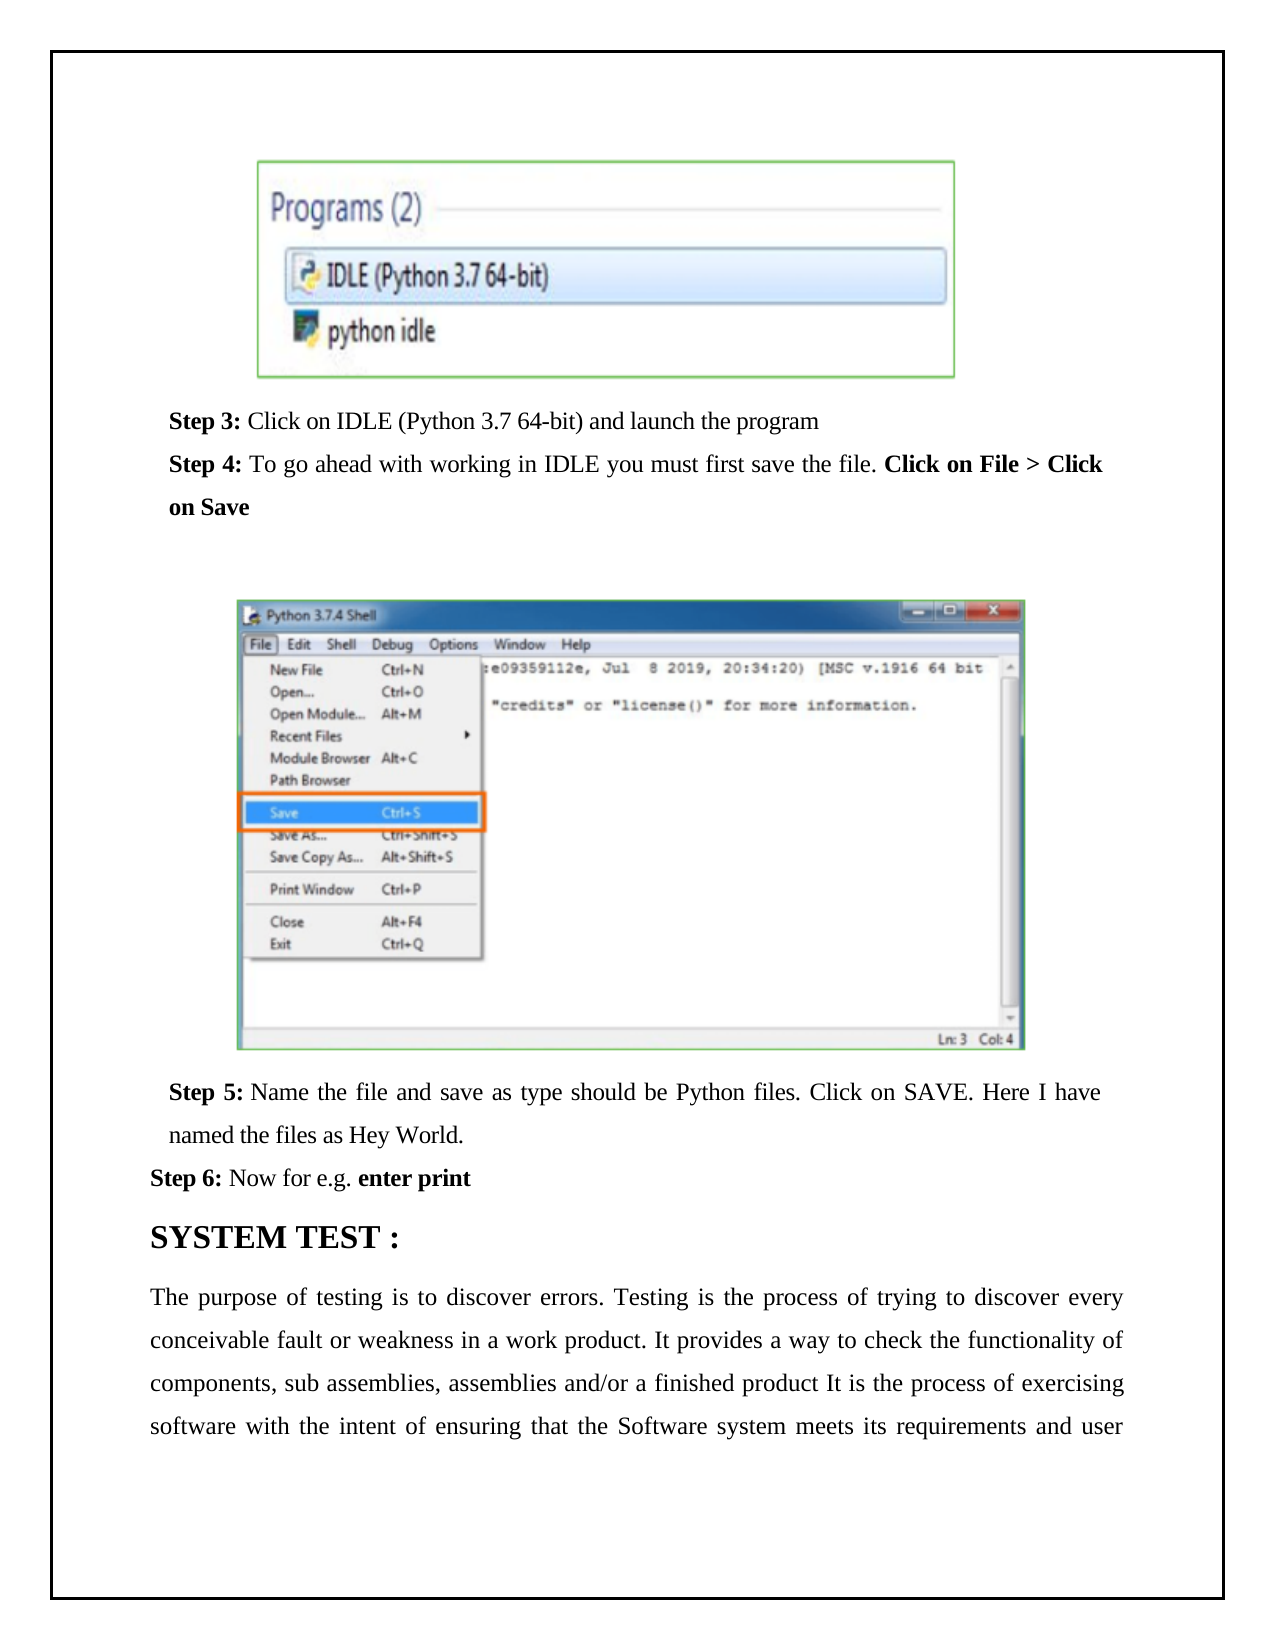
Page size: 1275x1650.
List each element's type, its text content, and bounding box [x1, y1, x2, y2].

text Step 5: Name the file and save as type should be Python files. Click on SAVE. Here I have named the files as Hey World. [169, 1077, 1103, 1149]
picture [251, 150, 1021, 392]
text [150, 1282, 1125, 1440]
text Step 6: Now for e.g. enter print [150, 1163, 1125, 1192]
text Step 3: Click on IDLE (Python 3.7 64-bit) and launch the program [169, 406, 1103, 434]
text SYSTEM TEST : [150, 1217, 1125, 1255]
text Step 4: To go ahead with working in IDLE you must first save the file. Click on File > Click on Save [169, 449, 1103, 521]
picture [212, 578, 1059, 1063]
